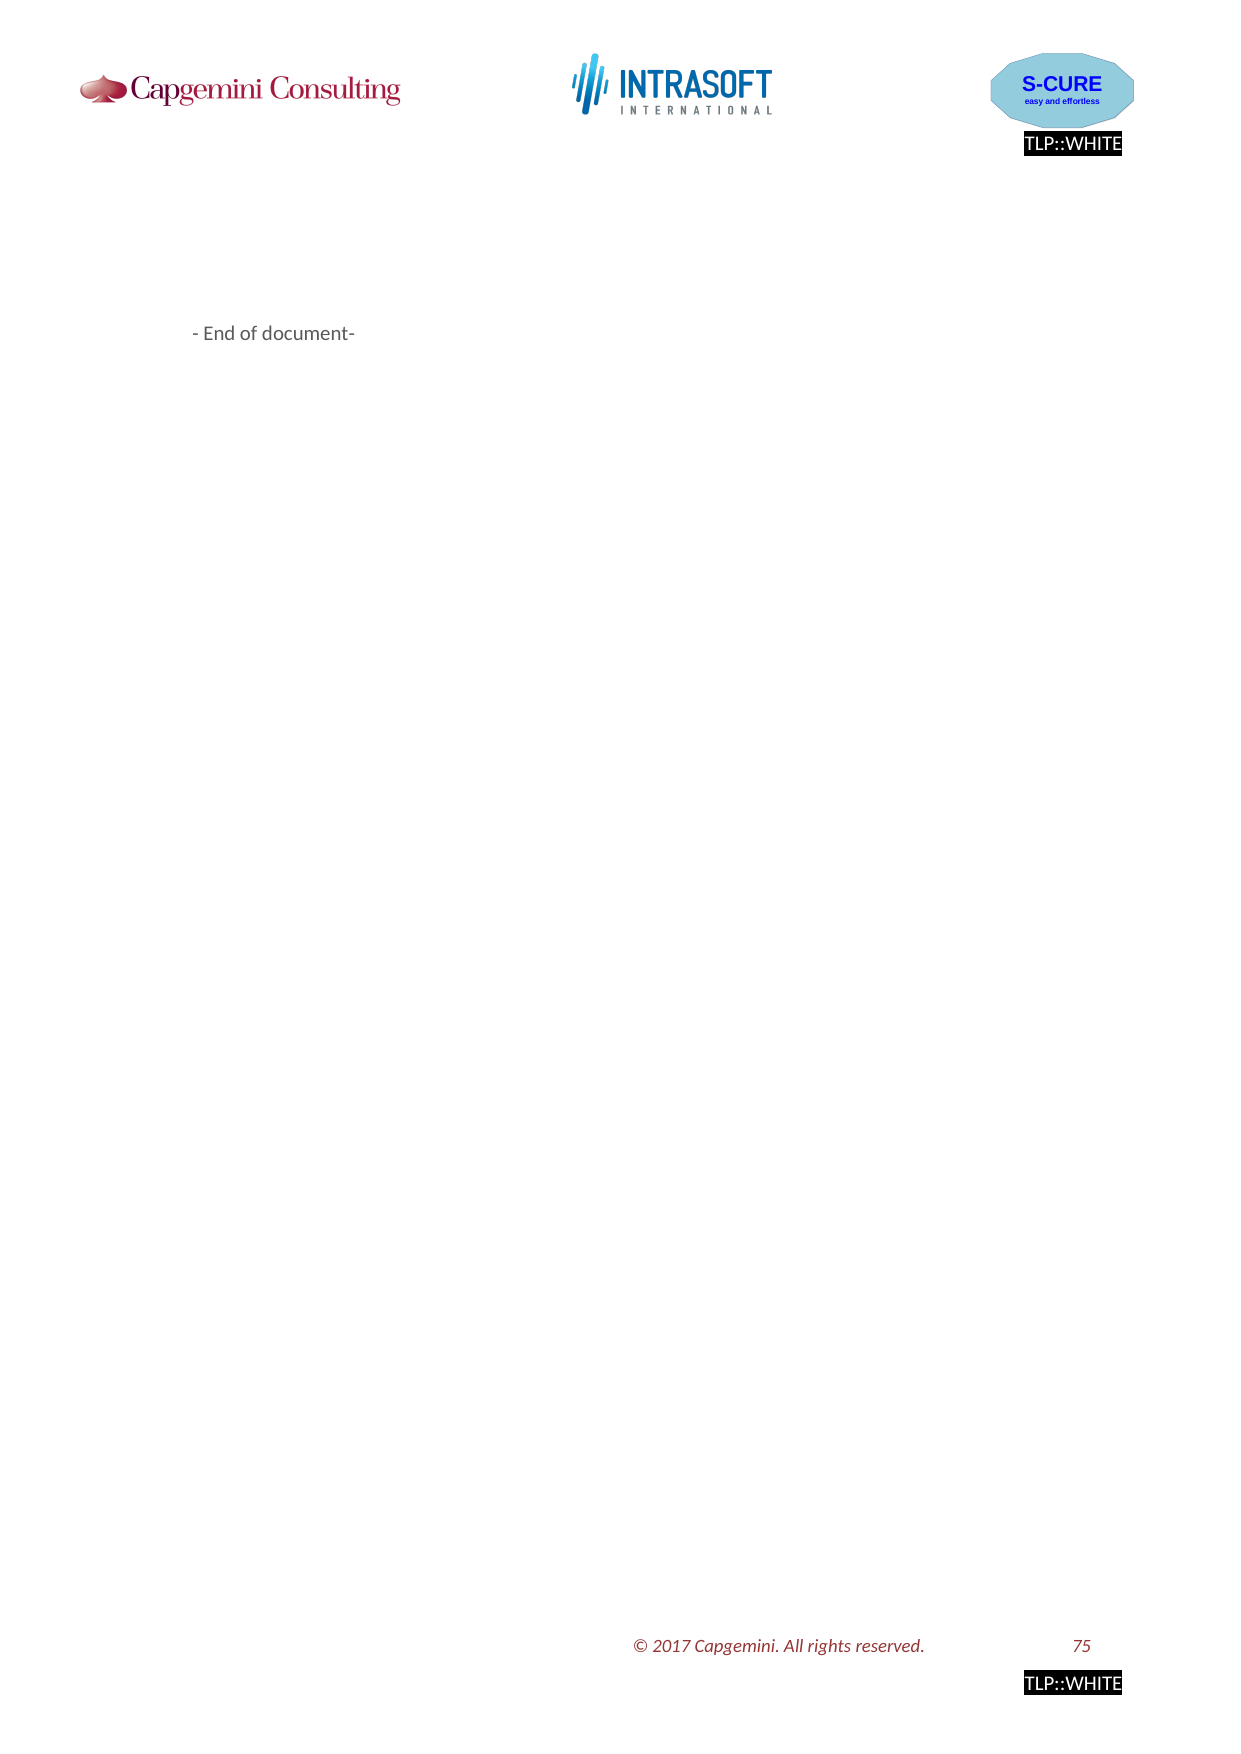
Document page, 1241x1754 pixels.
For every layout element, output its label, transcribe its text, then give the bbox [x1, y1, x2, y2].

text - End of document- [192, 321, 1122, 346]
picture [571, 52, 773, 116]
